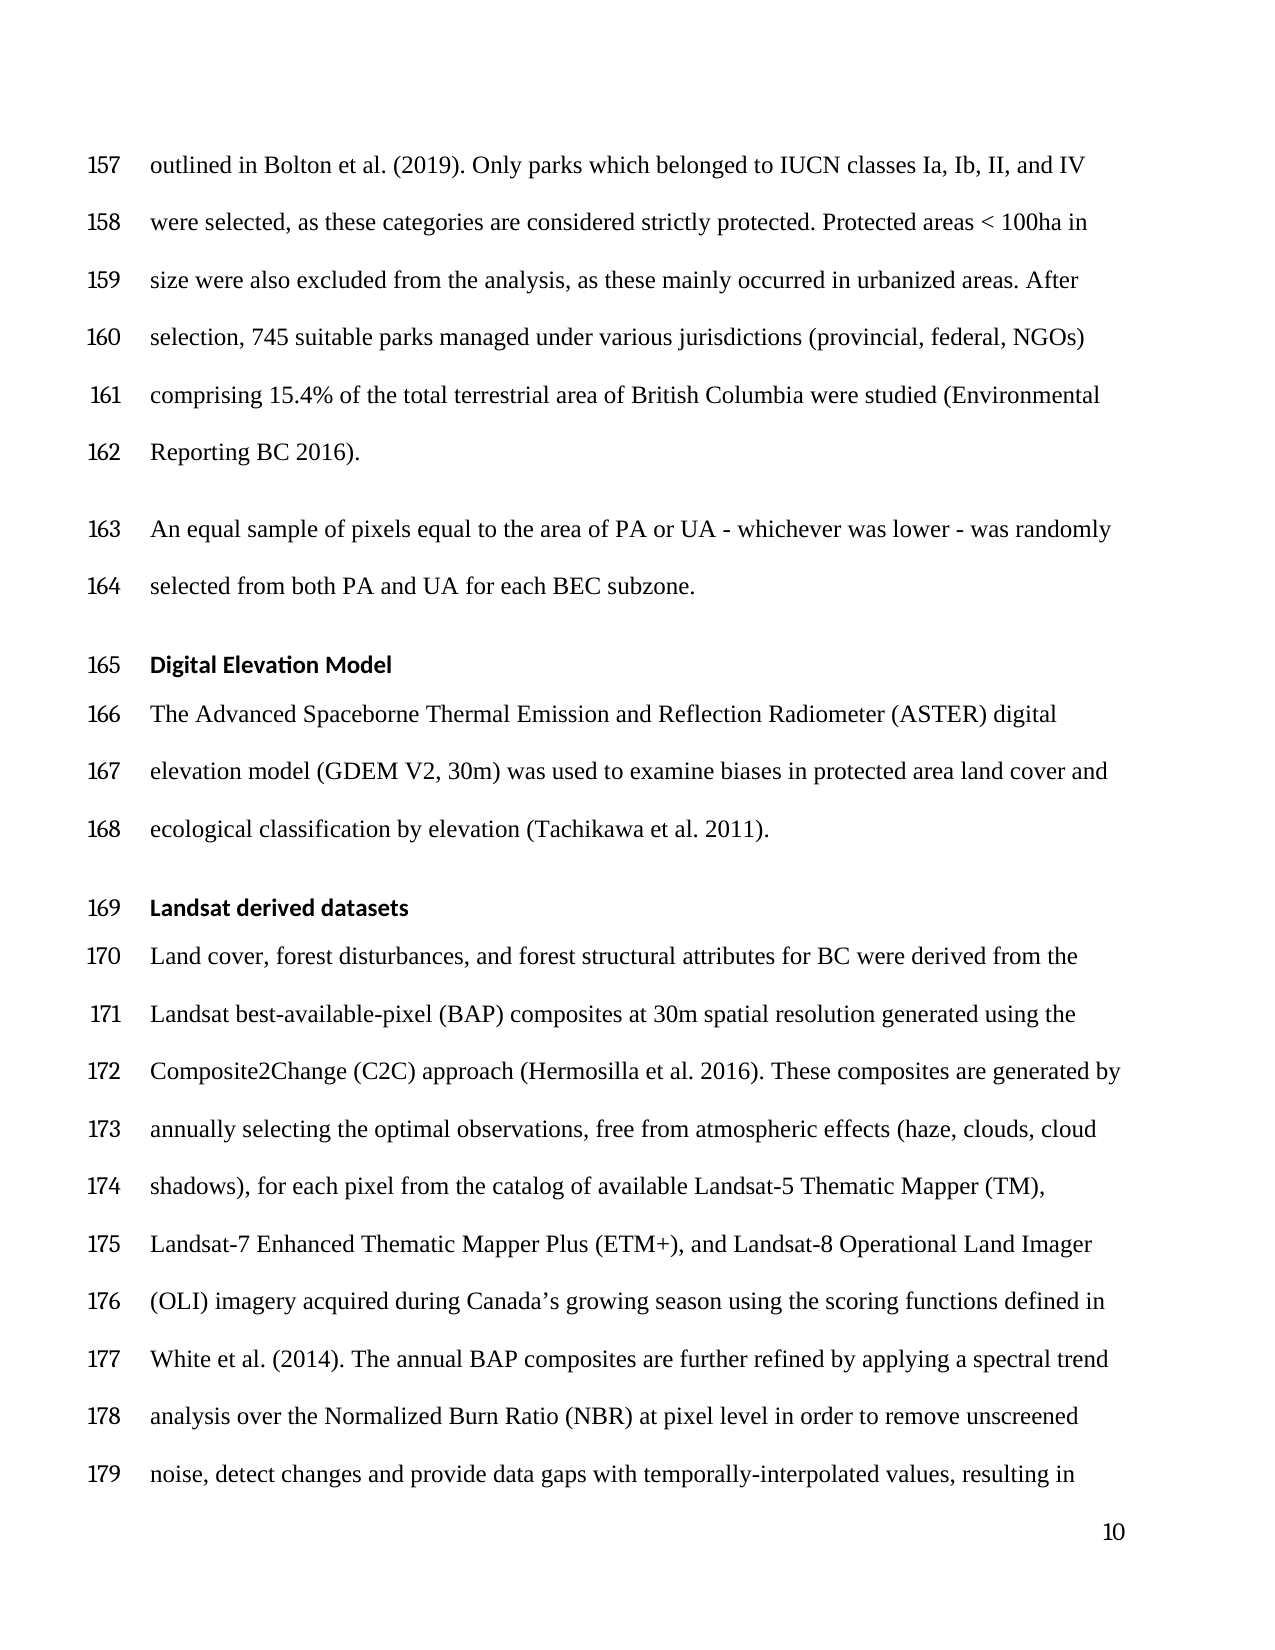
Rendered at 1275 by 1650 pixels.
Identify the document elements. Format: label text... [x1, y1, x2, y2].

subtitle Digital Elevation Model [150, 649, 1125, 680]
subtitle Landsat derived datasets [150, 892, 1125, 923]
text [150, 150, 1125, 466]
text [150, 941, 1125, 1488]
text An equal sample of pixels equal to the area of PA or UA - whichever was lower - was randomly selected from both PA and UA for each BEC subzone. [150, 514, 1125, 600]
text The Advanced Spaceborne Thermal Emission and Reflection Radiometer (ASTER) digital elevation model (GDEM V2, 30m) was used to examine biases in protected area land cover and ecological classification by elevation (Tachikawa et al. 2011). [150, 699, 1125, 843]
